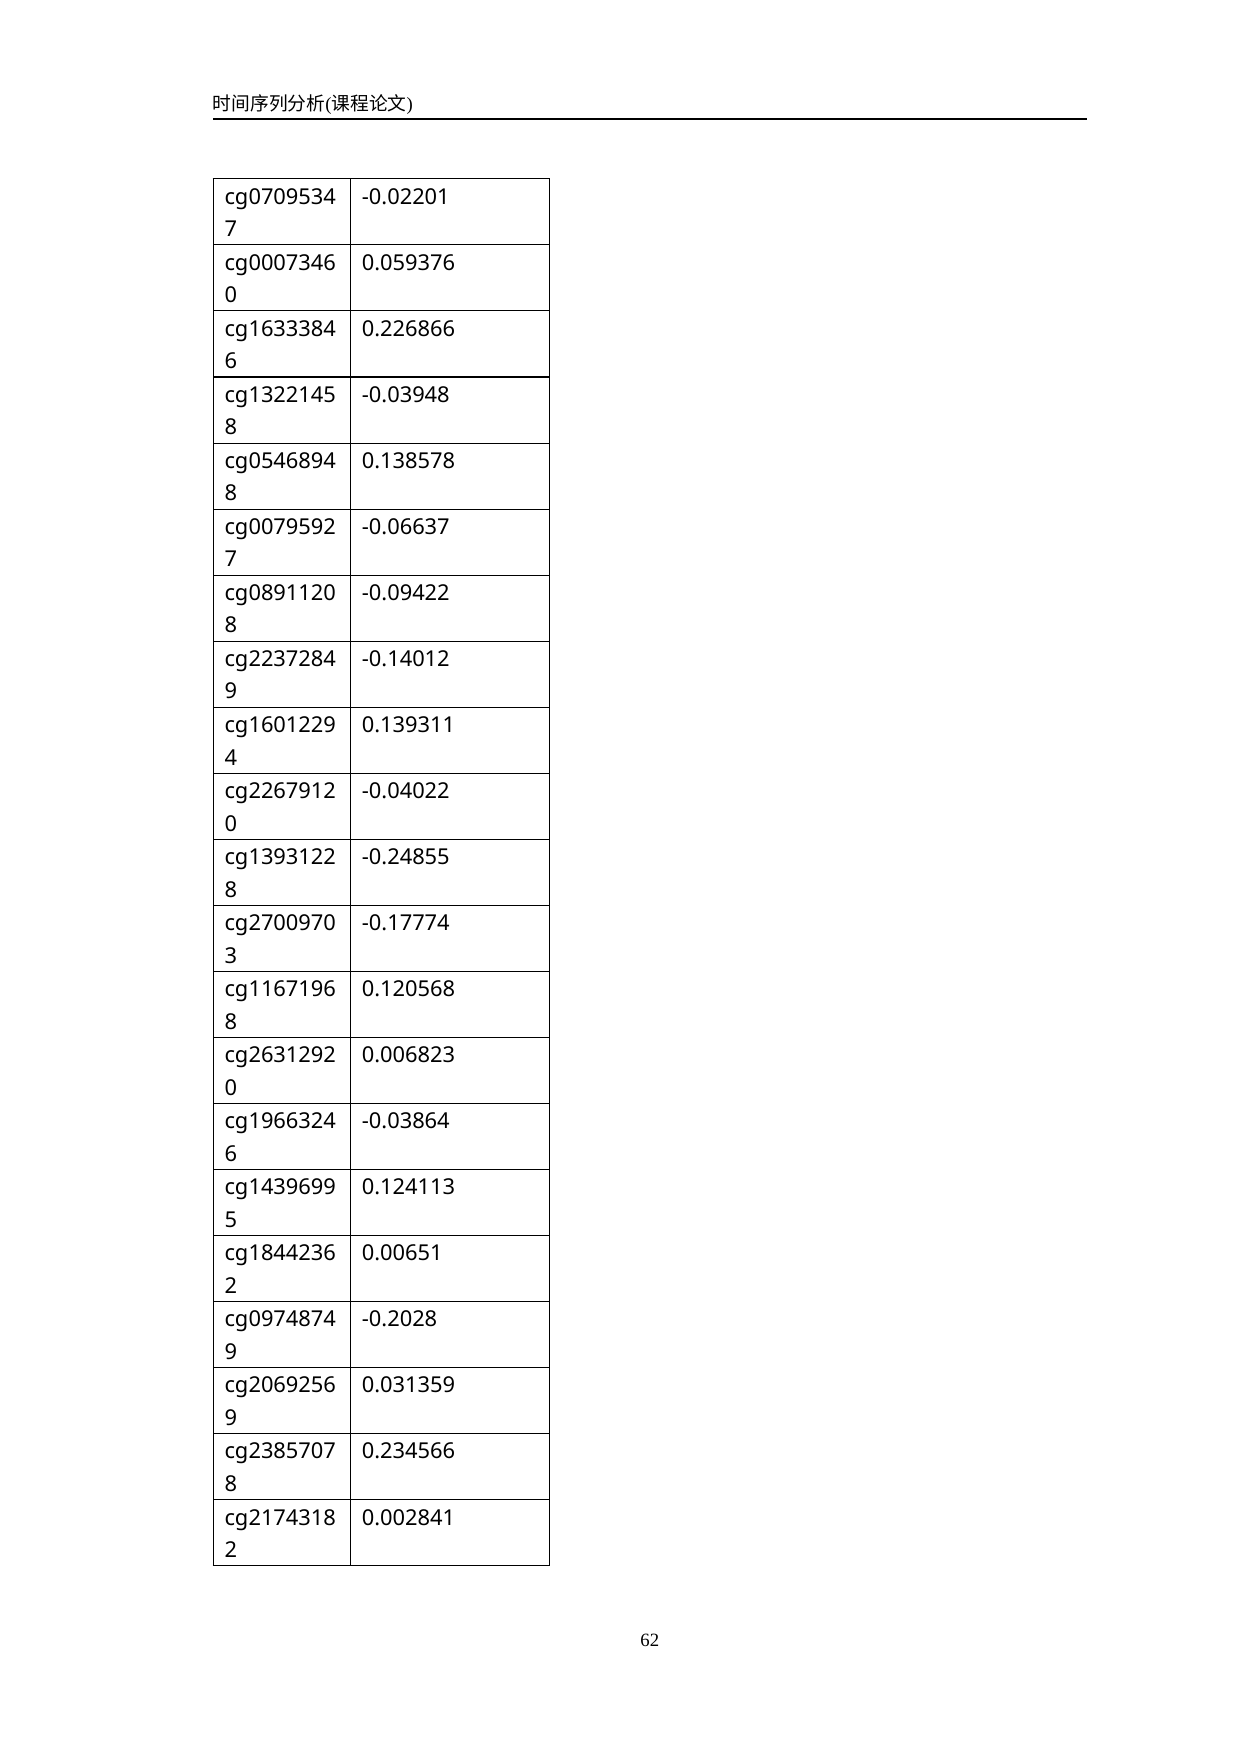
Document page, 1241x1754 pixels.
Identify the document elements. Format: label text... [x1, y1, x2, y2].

table_cell 0.031359 [351, 1368, 549, 1433]
table_cell 0.234566 [351, 1434, 549, 1499]
table_cell -0.2028 [351, 1302, 549, 1367]
table_cell -0.24855 [351, 840, 549, 905]
table_cell cg13931228 [214, 840, 350, 905]
table_cell 0.00651 [351, 1236, 549, 1301]
table_cell cg11671968 [214, 972, 350, 1037]
table_cell 0.226866 [351, 311, 549, 376]
table_cell 0.138578 [351, 444, 549, 508]
table_cell -0.06637 [351, 510, 549, 574]
table_cell -0.03864 [351, 1104, 549, 1169]
table_cell 0.120568 [351, 972, 549, 1037]
table_cell -0.14012 [351, 642, 549, 707]
table_cell cg00073460 [214, 245, 350, 310]
table_cell -0.17774 [351, 906, 549, 971]
table_cell cg19663246 [214, 1104, 350, 1169]
table_cell 0.002841 [351, 1500, 549, 1565]
table_cell cg23857078 [214, 1434, 350, 1499]
table_cell cg16012294 [214, 708, 350, 773]
table_cell -0.02201 [351, 179, 549, 244]
table_cell cg14396995 [214, 1170, 350, 1235]
table_cell 0.006823 [351, 1038, 549, 1103]
table_cell 0.059376 [351, 245, 549, 310]
table_cell -0.04022 [351, 774, 549, 839]
table_cell cg22372849 [214, 642, 350, 707]
table_cell 0.124113 [351, 1170, 549, 1235]
table_cell -0.03948 [351, 378, 549, 442]
table_cell cg27009703 [214, 906, 350, 971]
table_cell cg18442362 [214, 1236, 350, 1301]
table_cell cg09748749 [214, 1302, 350, 1367]
table_cell cg08911208 [214, 576, 350, 641]
table_cell cg00795927 [214, 510, 350, 574]
table_cell cg05468948 [214, 444, 350, 508]
table_cell cg20692569 [214, 1368, 350, 1433]
table_cell 0.139311 [351, 708, 549, 773]
table_cell cg07095347 [214, 179, 350, 244]
table_cell cg21743182 [214, 1500, 350, 1565]
table_cell cg13221458 [214, 378, 350, 442]
table_cell cg16333846 [214, 311, 350, 376]
table_cell -0.09422 [351, 576, 549, 641]
table_cell cg22679120 [214, 774, 350, 839]
table_cell cg26312920 [214, 1038, 350, 1103]
